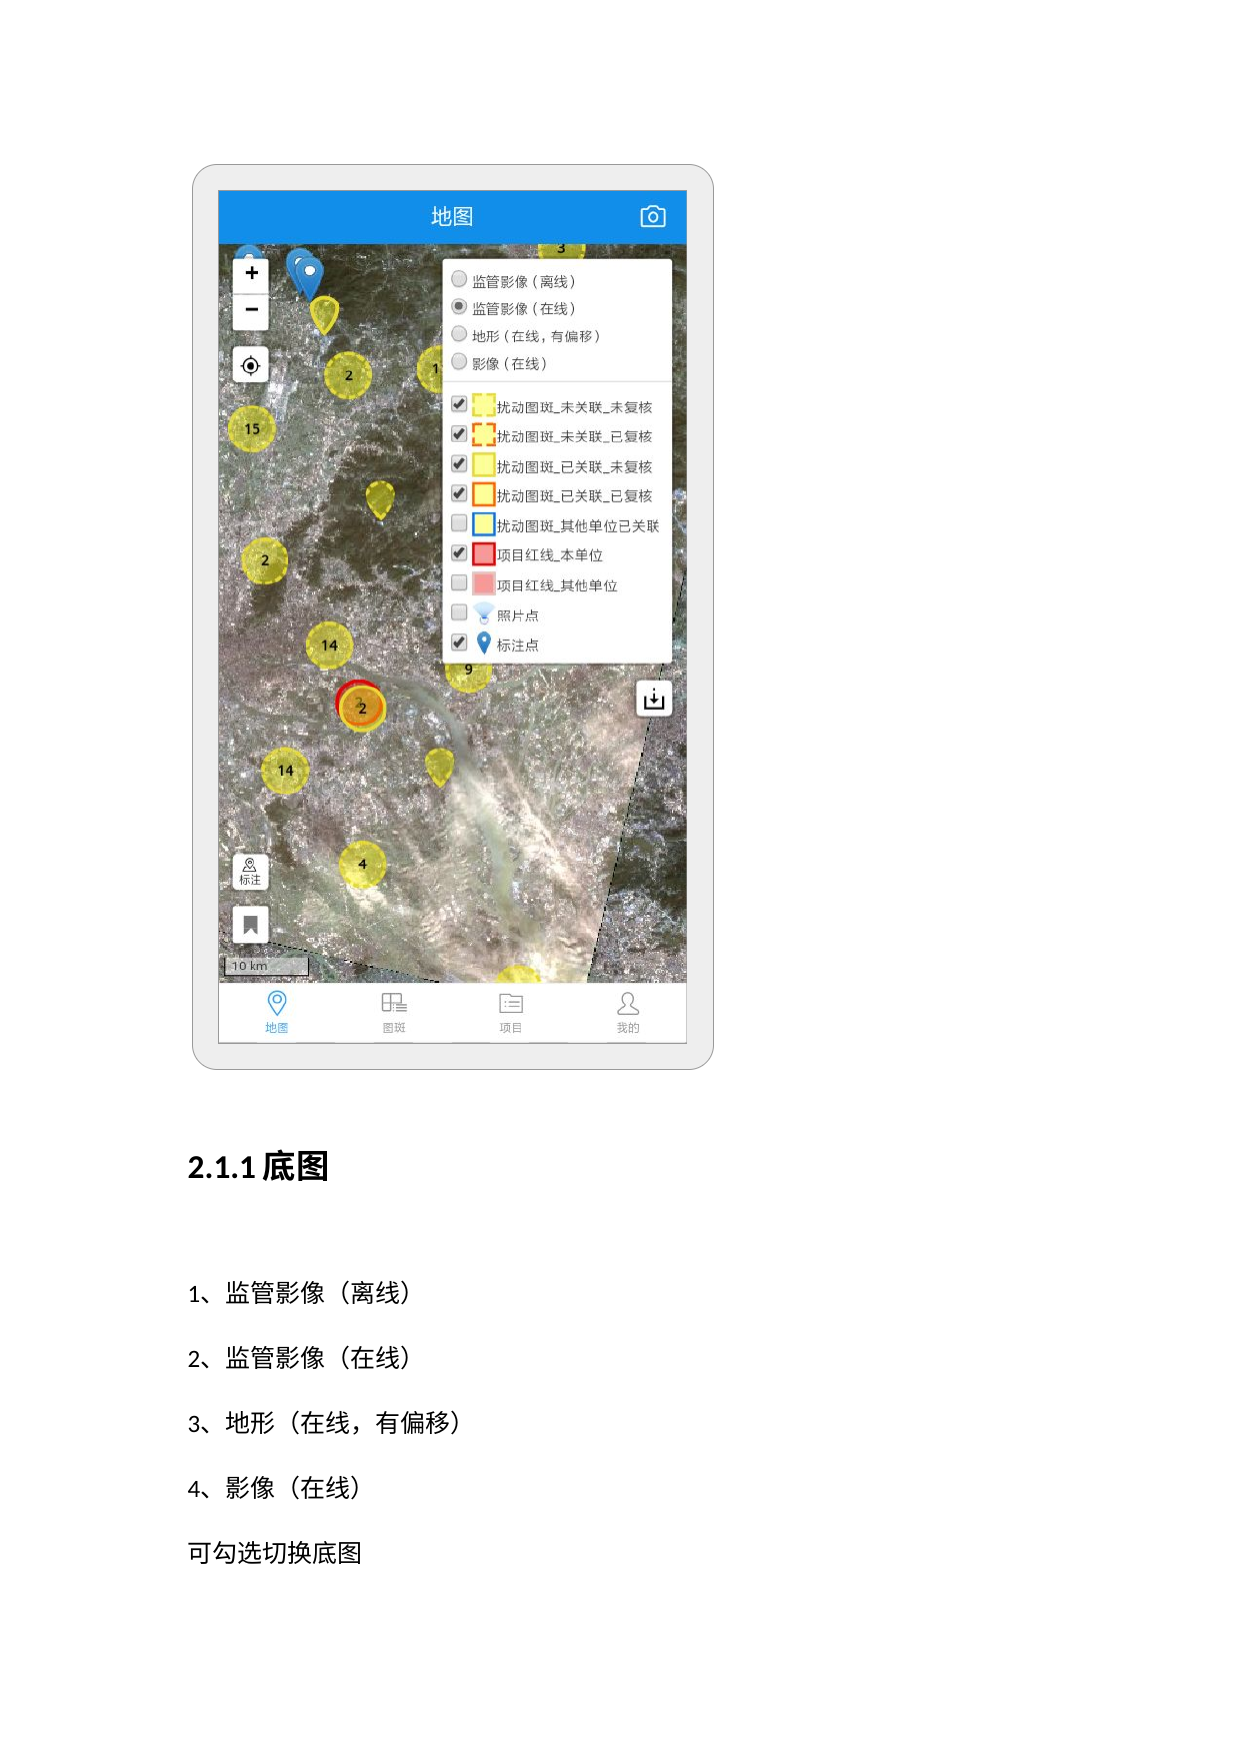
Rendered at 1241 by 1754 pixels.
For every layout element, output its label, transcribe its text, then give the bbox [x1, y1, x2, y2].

text 3、地形（在线，有偏移） [187, 1389, 1053, 1454]
text 1、监管影像（离线） [187, 1259, 1053, 1324]
picture [187, 162, 720, 1074]
text 可勾选切换底图 [187, 1519, 1053, 1584]
text 4、影像（在线） [187, 1454, 1053, 1519]
subtitle 2.1.1底图 [187, 1132, 1053, 1197]
text 2、监管影像（在线） [187, 1324, 1053, 1389]
